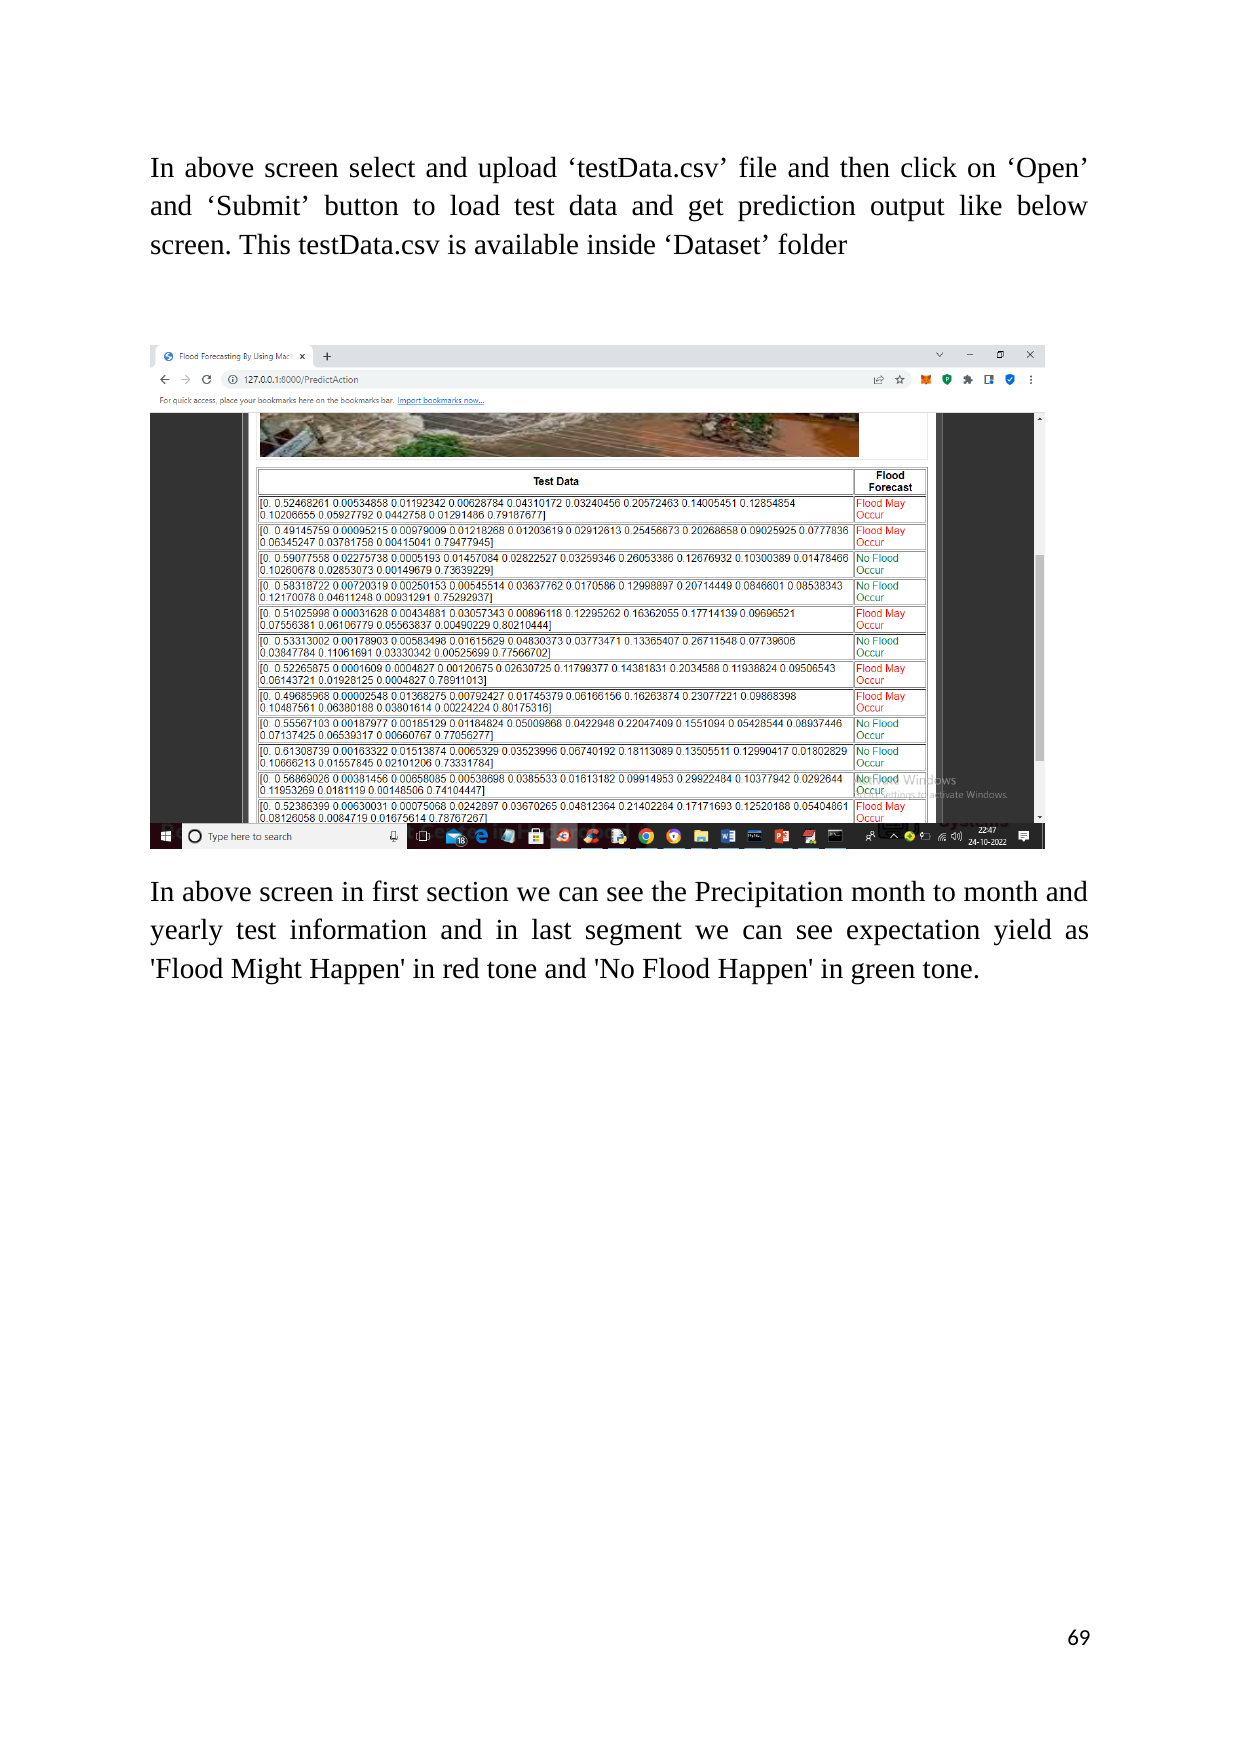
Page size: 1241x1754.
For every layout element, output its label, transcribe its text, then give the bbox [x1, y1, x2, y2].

picture [150, 345, 1045, 849]
text In above screen select and upload ‘testData.csv’ file and then click on ‘Open’ and ‘Submit’ button to load test data and get prediction output like below screen. This testData.csv is available inside ‘Dataset’ folder [150, 150, 1090, 261]
text In above screen in first section we can see the Precipitation month to month and yearly test information and in last segment we can see expectation yield as 'Flood Might Happen' in red tone and 'No Flood Happen' in green tone. [150, 874, 1090, 984]
